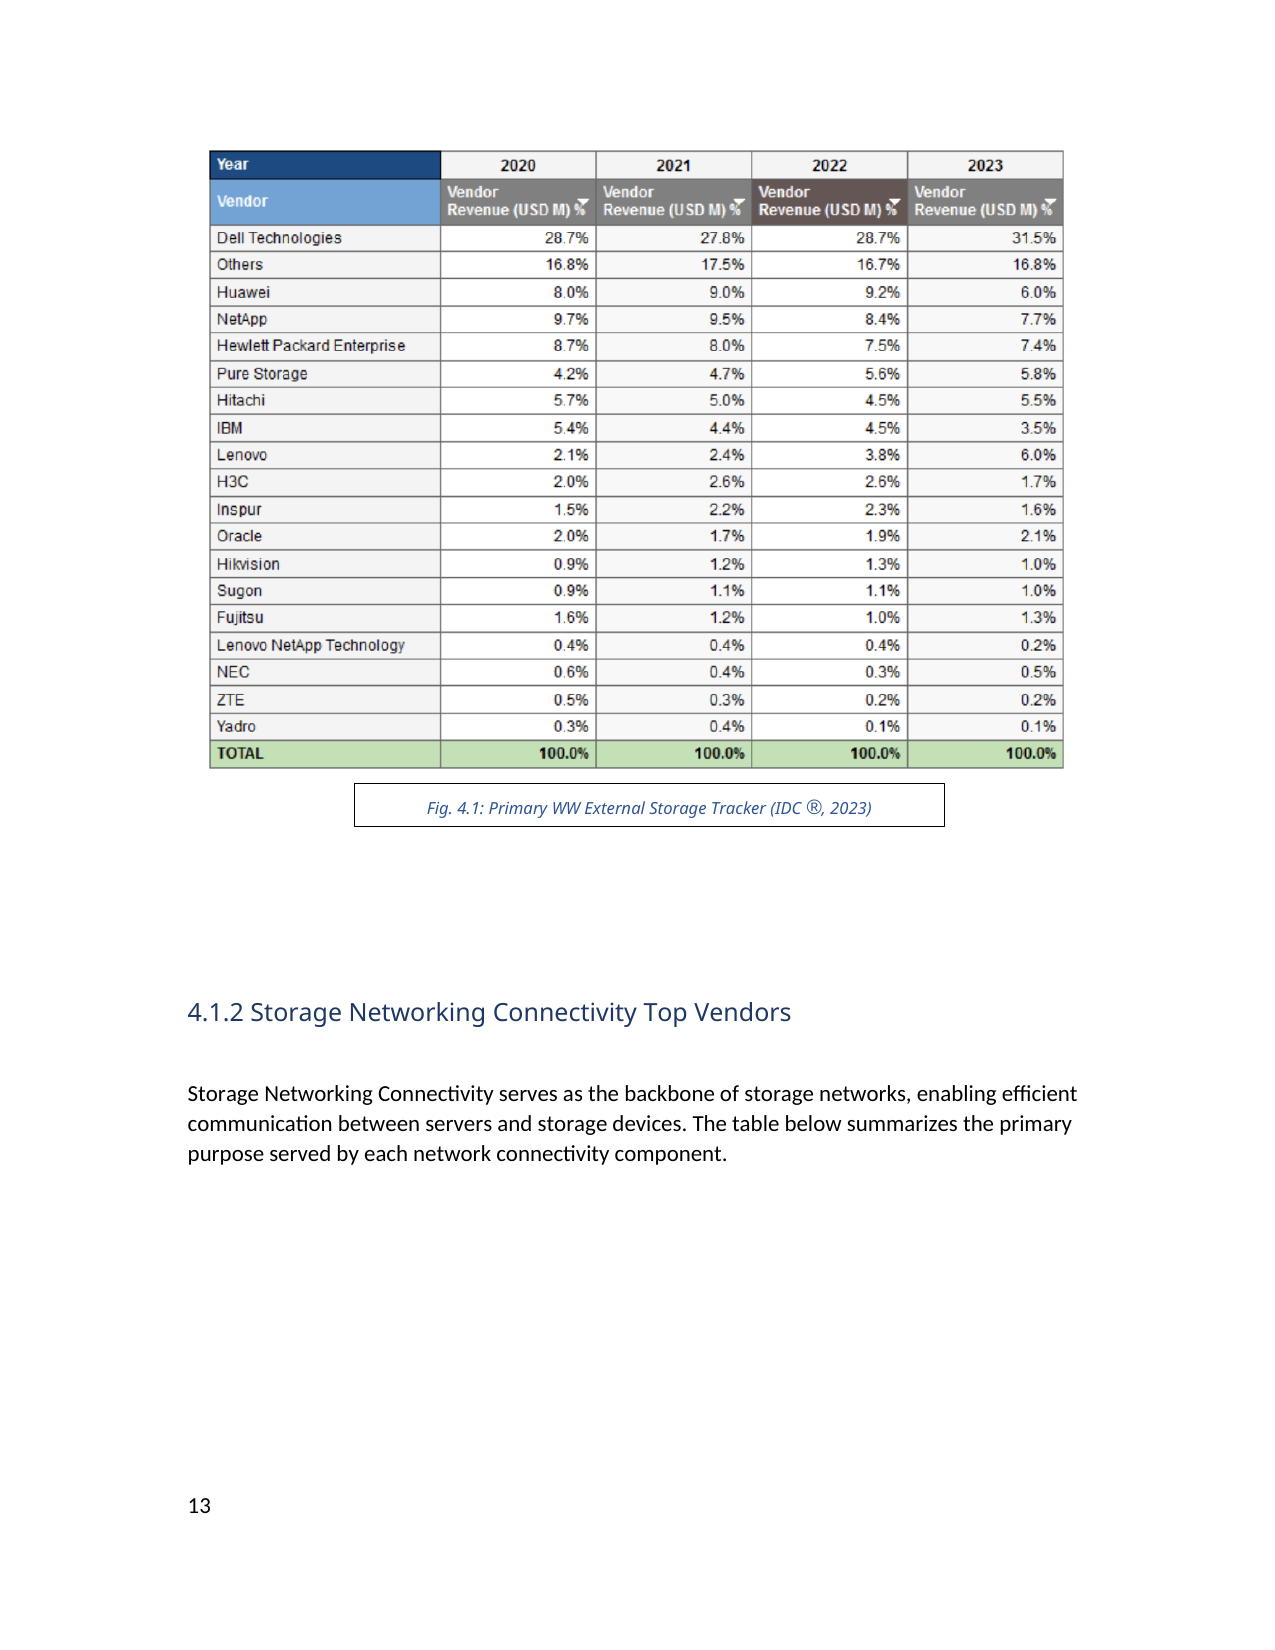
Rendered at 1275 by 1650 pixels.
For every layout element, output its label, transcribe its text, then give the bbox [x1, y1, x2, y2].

picture [207, 150, 1068, 772]
subtitle 4.1.2 Storage Networking Connectivity Top Vendors [187, 995, 1087, 1029]
text Storage Networking Connectivity serves as the backbone of storage networks, enabling efficient communication between servers and storage devices. The table below summarizes the primary purpose served by each network connectivity component. [187, 1079, 1087, 1167]
